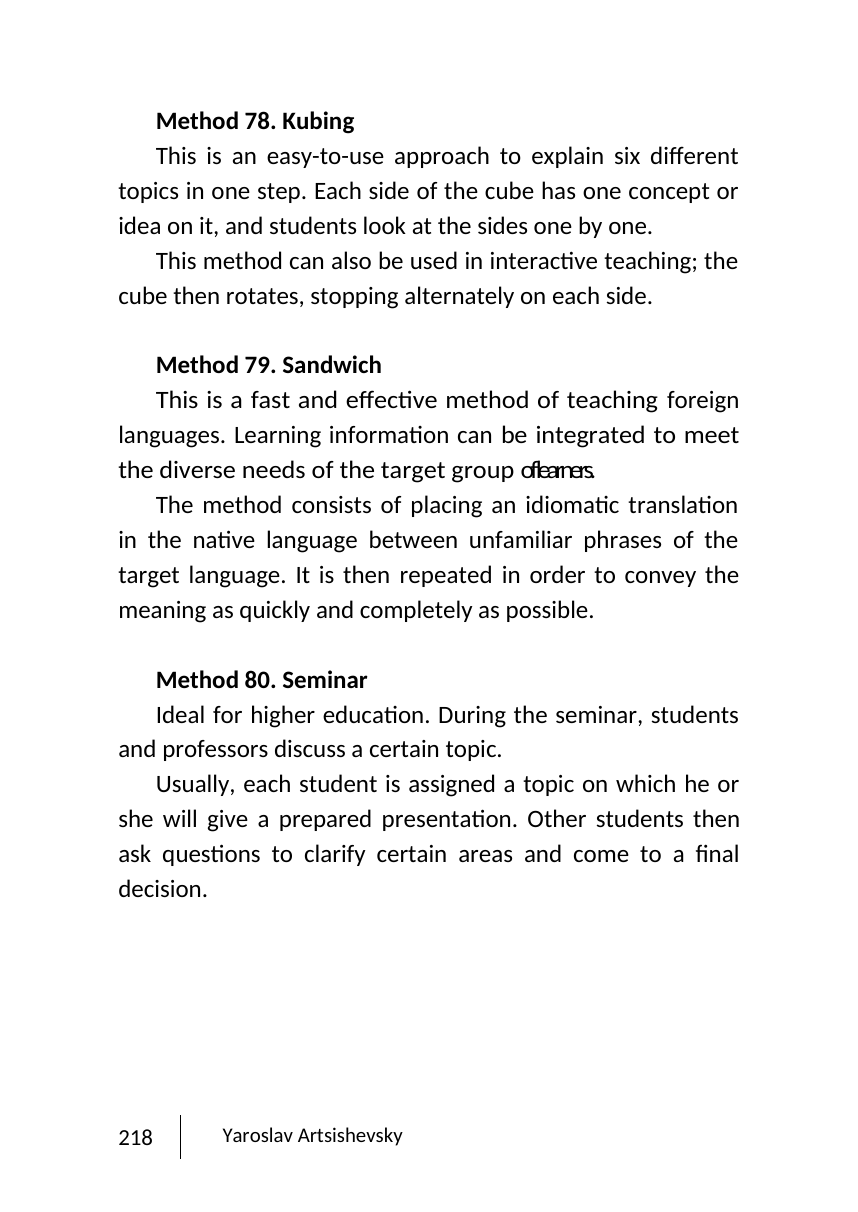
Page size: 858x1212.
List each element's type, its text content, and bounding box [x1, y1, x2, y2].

subtitle Method 79. Sandwich [156, 350, 751, 380]
subtitle Method 78. Kubing [156, 105, 751, 136]
text This is a fast and effective method of teaching foreign languages. Learning information can be integrated to meet the diverse needs of the target group of learners. [118, 385, 739, 485]
text The method consists of placing an idiomatic translation in the native language between unfamiliar phrases of the target language. It is then repeated in order to convey the meaning as quickly and completely as possible. [118, 490, 739, 625]
text Ideal for higher education. During the seminar, students and professors discuss a certain topic. [118, 699, 739, 764]
text This is an easy-to-use approach to explain six different topics in one step. Each side of the cube has one concept or idea on it, and students look at the sides one by one. [118, 140, 739, 241]
text This method can also be used in interactive teaching; the cube then rotates, stopping alternately on each side. [118, 245, 739, 310]
text Usually, each student is assigned a topic on which he or she will give a prepared presentation. Other students then ask questions to clarify certain areas and come to a final decision. [118, 768, 741, 904]
subtitle Method 80. Seminar [156, 664, 751, 694]
